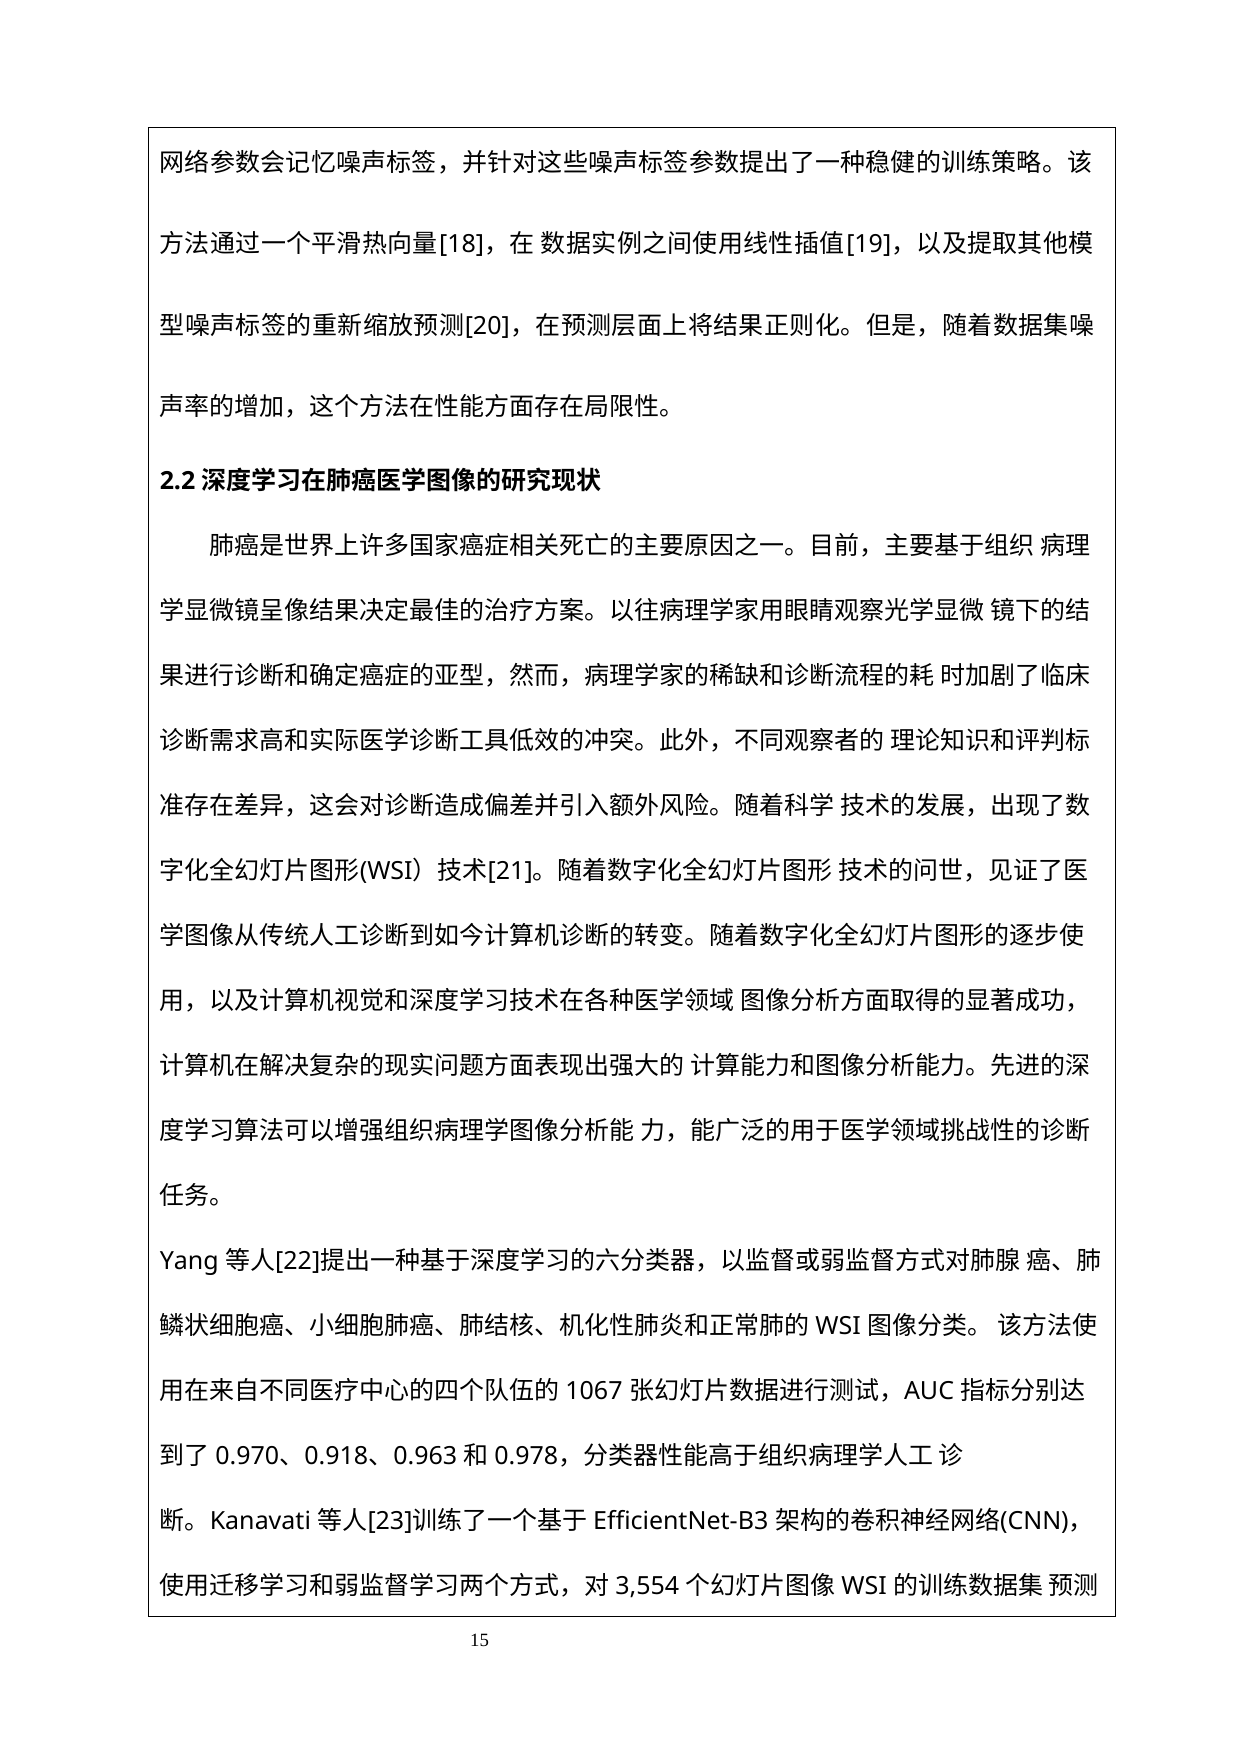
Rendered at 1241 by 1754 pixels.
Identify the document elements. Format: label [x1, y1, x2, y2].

table_header [149, 128, 1115, 1616]
